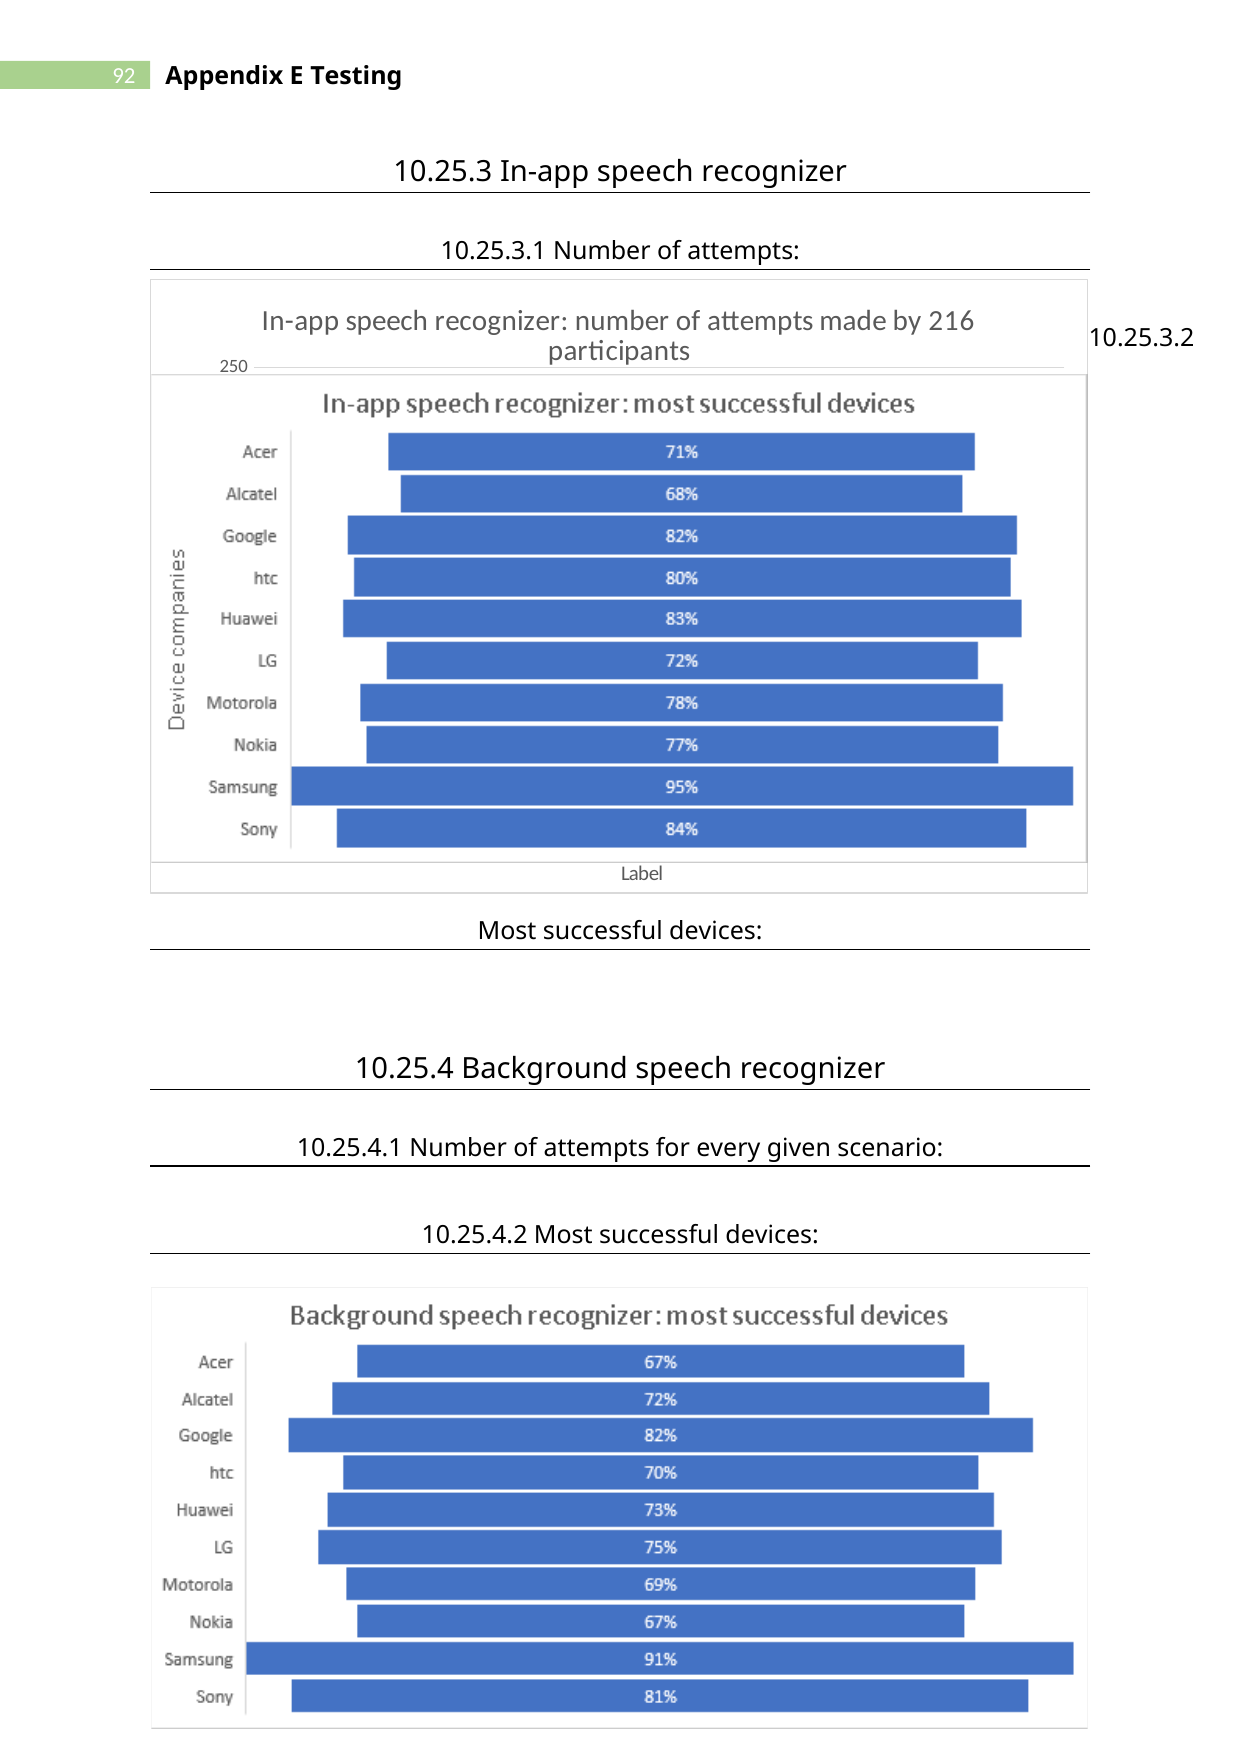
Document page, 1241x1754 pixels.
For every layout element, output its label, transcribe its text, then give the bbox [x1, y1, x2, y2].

subtitle Number of attempts for every given scenario: [150, 1129, 1090, 1165]
subtitle In-app speech recognizer [150, 150, 1090, 192]
picture [150, 1287, 1087, 1727]
subtitle Number of attempts: [150, 232, 1090, 269]
subtitle Background speech recognizer [150, 1047, 1090, 1089]
picture [150, 374, 1087, 862]
subtitle Most successful devices: [150, 1217, 1090, 1253]
